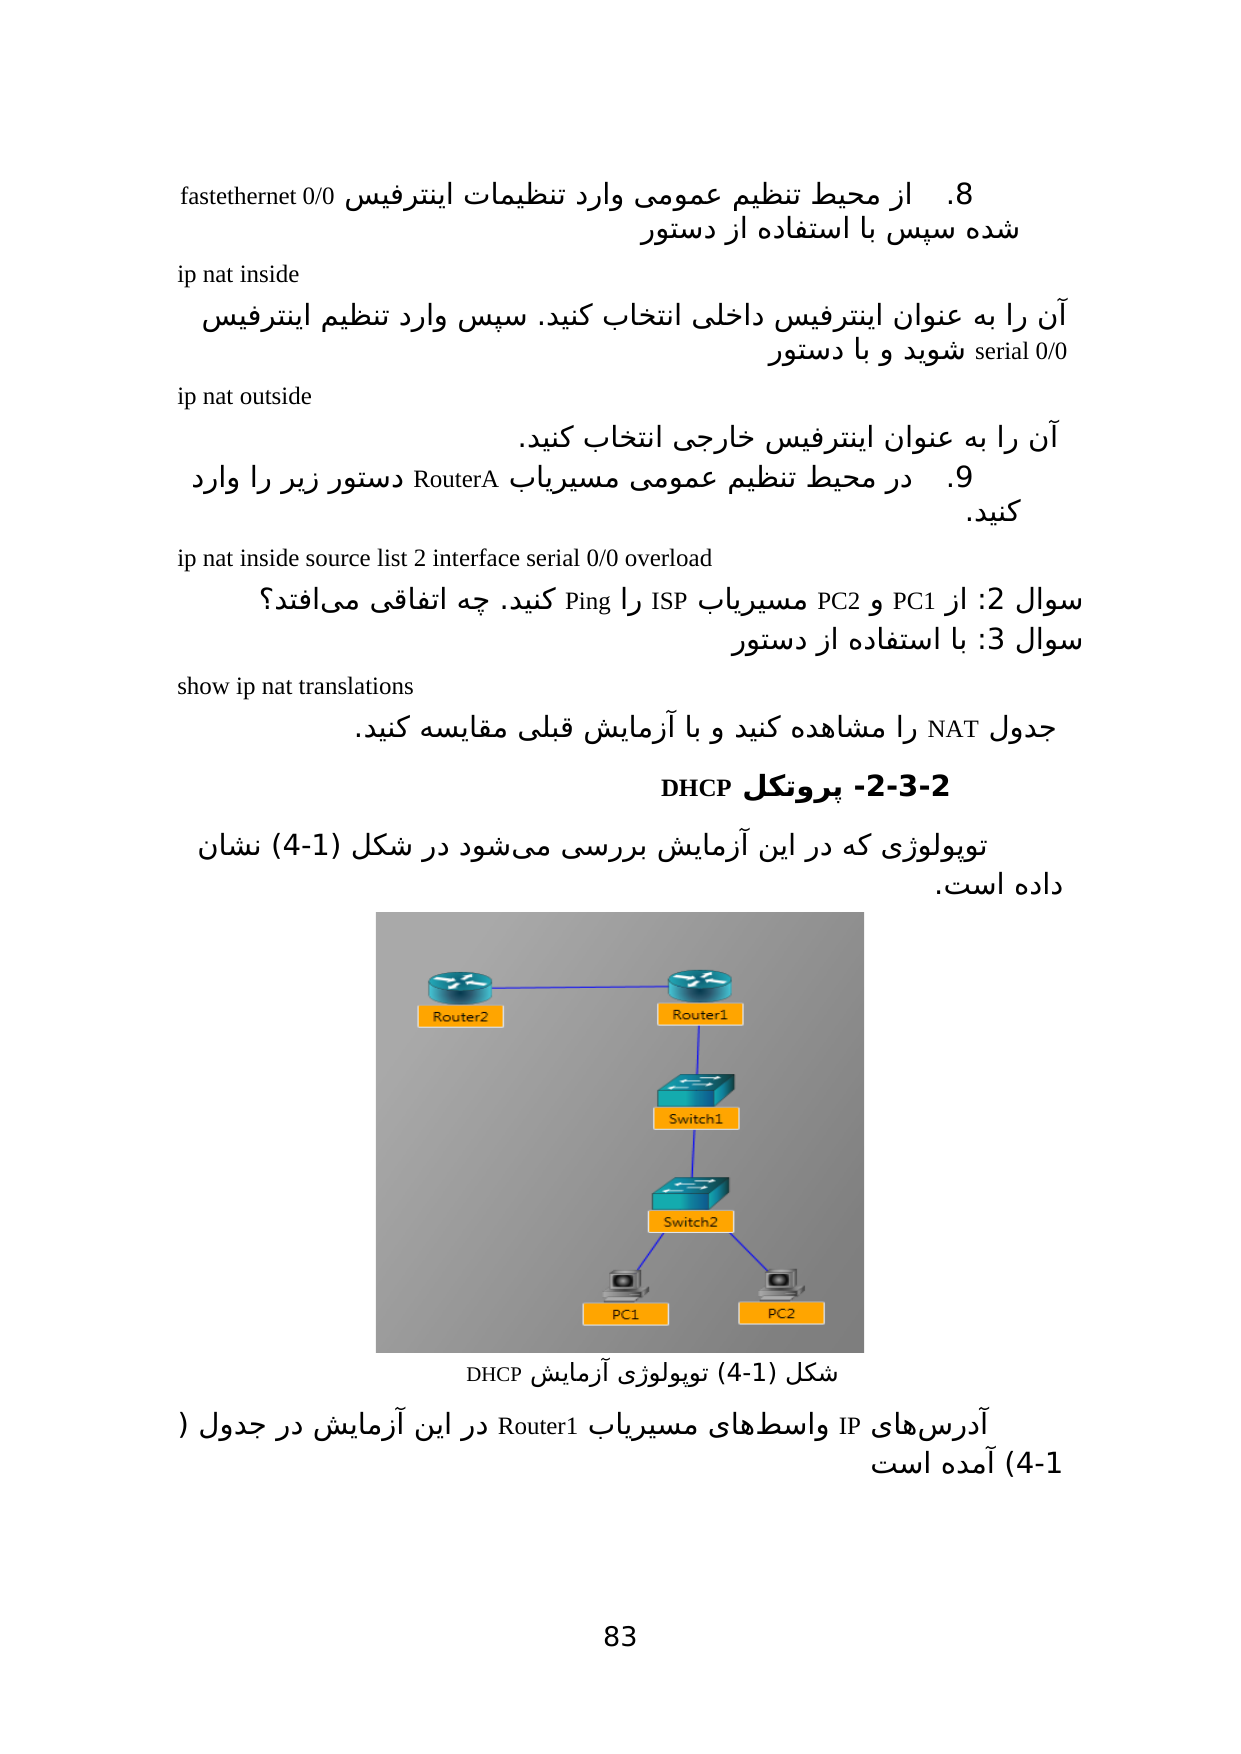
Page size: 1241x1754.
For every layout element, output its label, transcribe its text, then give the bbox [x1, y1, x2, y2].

text پروتکل DHCP [177, 769, 951, 803]
list جدول NAT را مشاهده کنید و با آزمایش قبلی مقایسه کنید. [177, 711, 1057, 744]
picture [375, 912, 865, 1353]
list آن را به عنوان اینترفیس خارجی انتخاب کنید. [177, 421, 1058, 454]
text در محیط تنظیم عمومی مسیریاب RouterA دستور زیر را وارد کنید. [177, 461, 1021, 529]
list آن را به عنوان اینترفیس داخلی انتخاب کنید. سپس وارد تنظیم اینترفیس serial 0/0 شوید و با دستور [177, 299, 1068, 367]
text ip nat inside [177, 259, 1063, 288]
text توپولوژی که در این آزمایش بررسی می‌شود در ‏شکل (4-10) نشان داده است. [177, 828, 1063, 901]
text show ip nat translations [177, 671, 1063, 700]
text با استفاده از دستور [177, 623, 974, 657]
text ip nat inside source list 2 interface serial 0/0 overload [177, 543, 1063, 572]
text از PC1 و PC2 مسیریاب ISP را Ping کنید. چه اتفاقی می‌افتد؟ [177, 582, 974, 616]
text از محیط تنظیم عمومی وارد تنظیمات اینترفیس fastethernet 0/0 شده سپس با استفاده از دستور [177, 177, 1021, 245]
text آدرس‌های IP واسط‌های مسیریاب Router1 در این آزمایش در ‏جدول (4-4) آمده است [177, 1407, 1063, 1480]
text ip nat outside [177, 381, 1063, 410]
text توپولوژی آزمایش DHCP [177, 1361, 1063, 1386]
